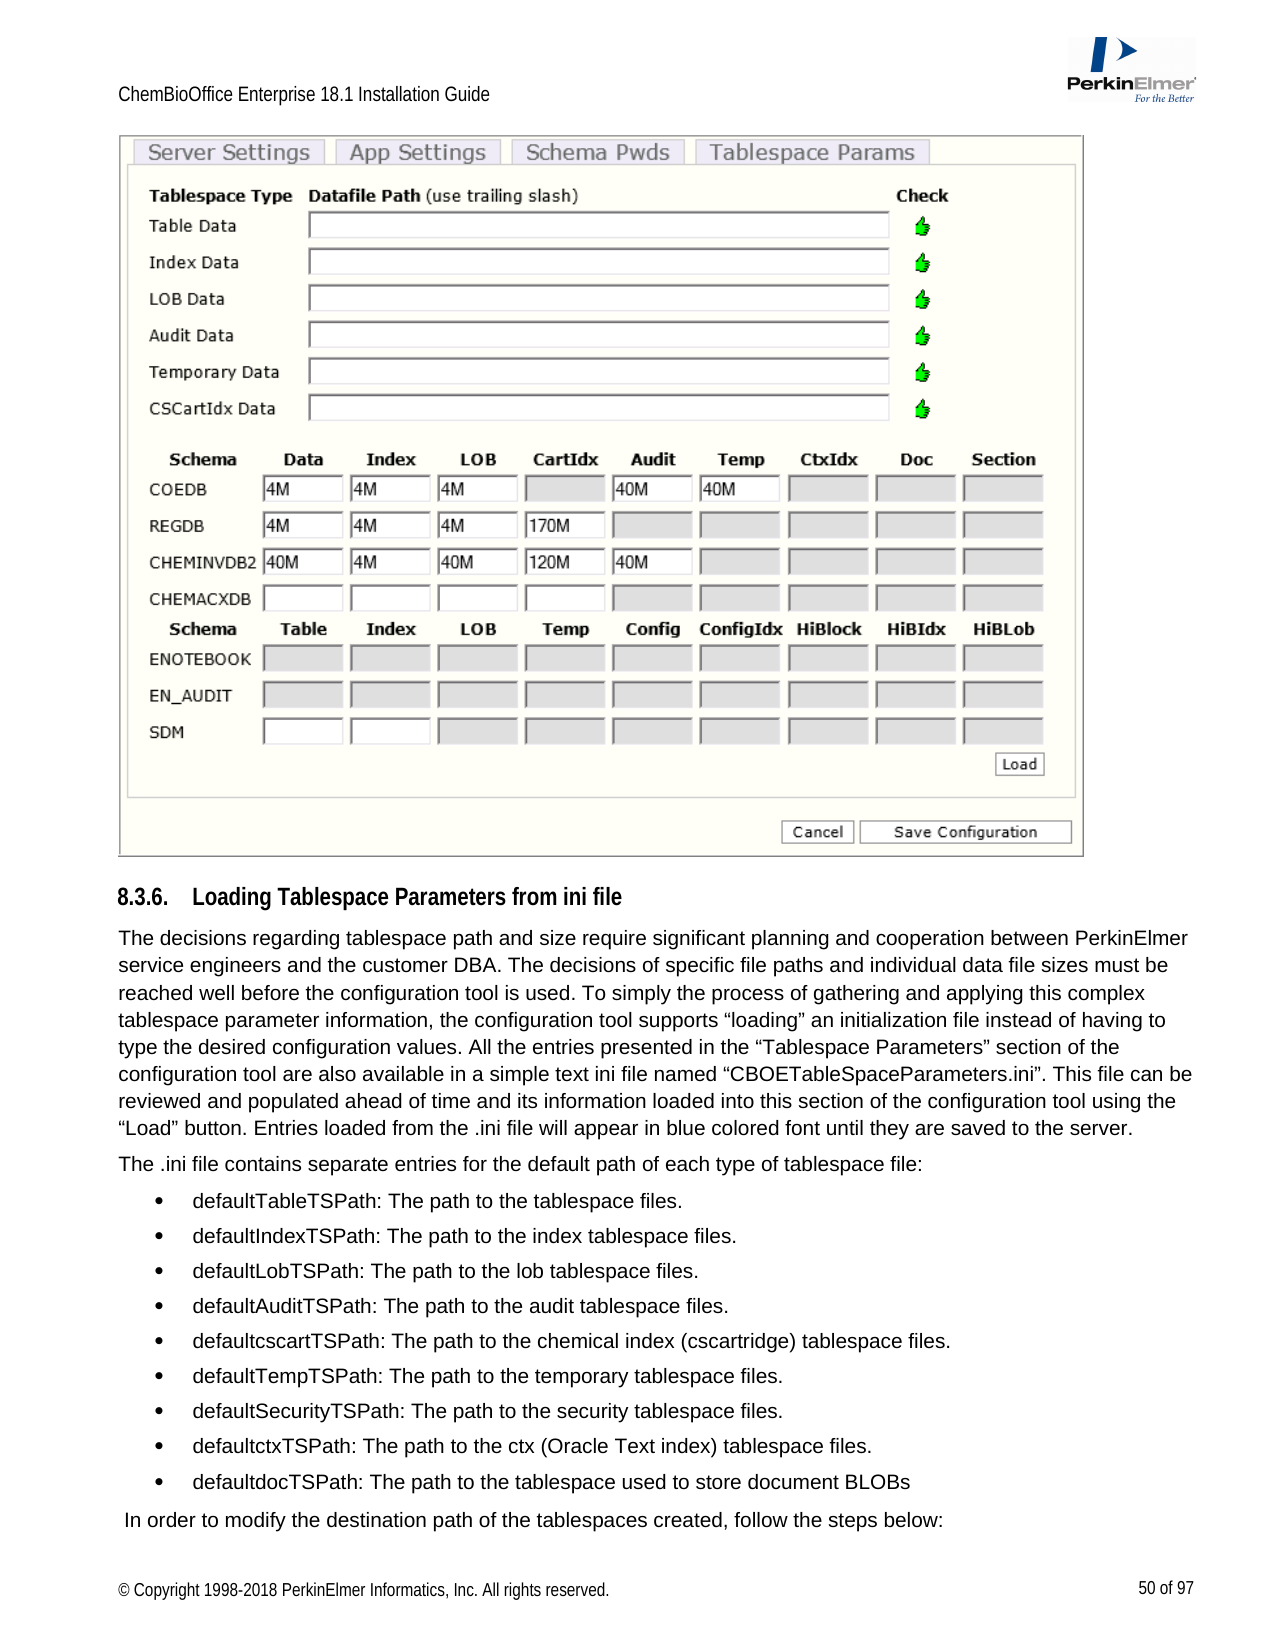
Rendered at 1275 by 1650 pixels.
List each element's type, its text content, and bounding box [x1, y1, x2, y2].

list defaultcscartTSPath: The path to the chemical index (cscartridge) tablespace files. [155, 1329, 1204, 1353]
subtitle Loading Tablespace Parameters from ini file [117, 882, 1204, 911]
text In order to modify the destination path of the tablespaces created, follow the steps below: [118, 1504, 1204, 1532]
list defaultctxTSPath: The path to the ctx (Oracle Text index) tablespace files. [155, 1434, 1204, 1458]
text The decisions regarding tablespace path and size require significant planning and cooperation between PerkinElmer service engineers and the customer DBA. The decisions of specific file paths and individual data file sizes must be reached well before the configuration tool is used. To simply the process of gathering and applying this complex tablespace parameter information, the configuration tool supports “loading” an initialization file instead of having to type the desired configuration values. All the entries presented in the “Tablespace Parameters” section of the configuration tool are also available in a simple text ini file named “CBOETableSpaceParameters.ini”. This file can be reviewed and populated ahead of time and its information loaded into this section of the configuration tool using the “Load” button. Entries loaded from the .ini file will appear in blue colored font until they are saved to the server. [118, 923, 1204, 1140]
text The .ini file contains separate entries for the default path of each type of tablespace file: [118, 1152, 1204, 1176]
list defaultSecurityTSPath: The path to the security tablespace files. [155, 1399, 1204, 1423]
list defaultLobTSPath: The path to the lob tablespace files. [155, 1259, 1204, 1283]
picture [118, 135, 1084, 857]
picture [1067, 37, 1197, 102]
list defaultTempTSPath: The path to the temporary tablespace files. [155, 1364, 1204, 1388]
list defaultAuditTSPath: The path to the audit tablespace files. [155, 1294, 1204, 1318]
list defaultIndexTSPath: The path to the index tablespace files. [155, 1224, 1204, 1248]
list defaultTableTSPath: The path to the tablespace files. [155, 1189, 1204, 1213]
list defaultdocTSPath: The path to the tablespace used to store document BLOBs [155, 1469, 1204, 1493]
